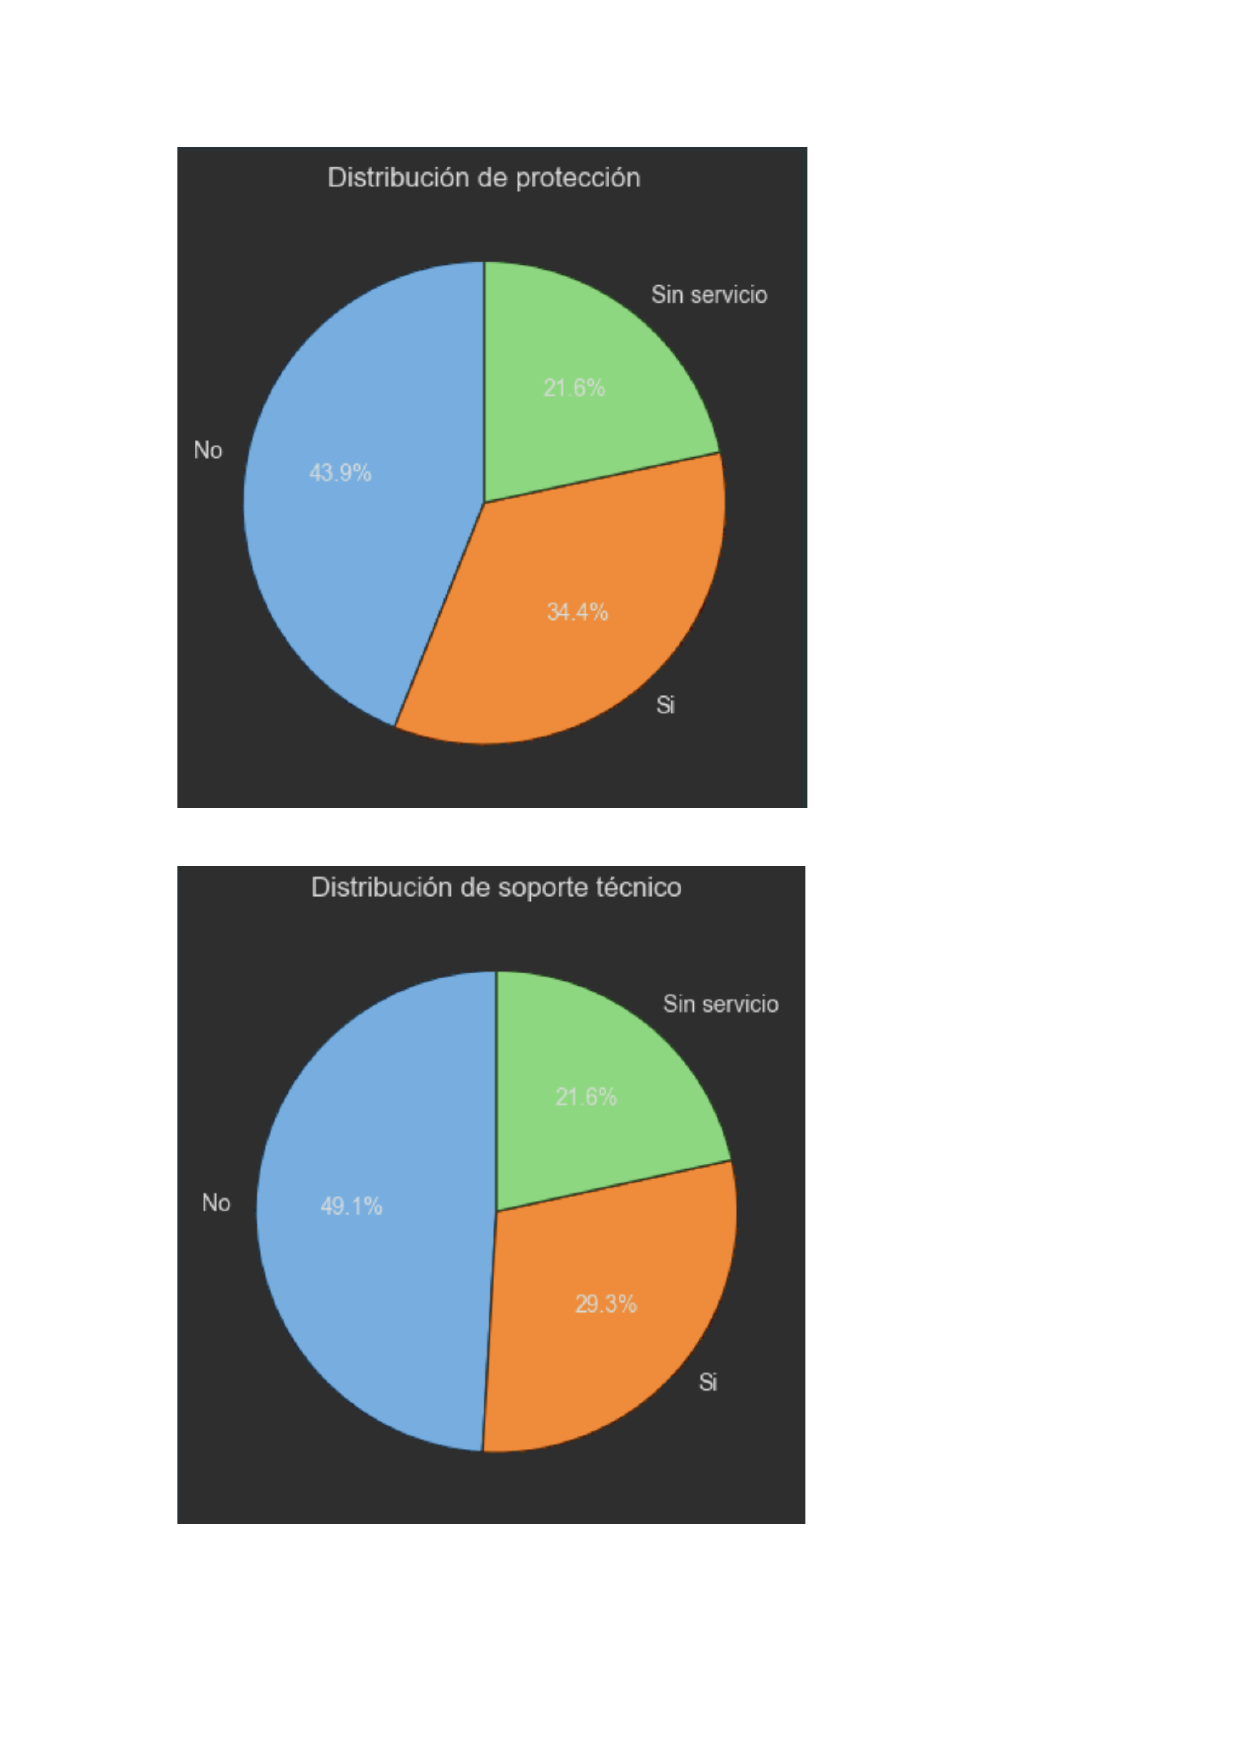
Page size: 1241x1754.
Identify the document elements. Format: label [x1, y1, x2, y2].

picture [177, 866, 806, 1524]
picture [177, 147, 808, 808]
